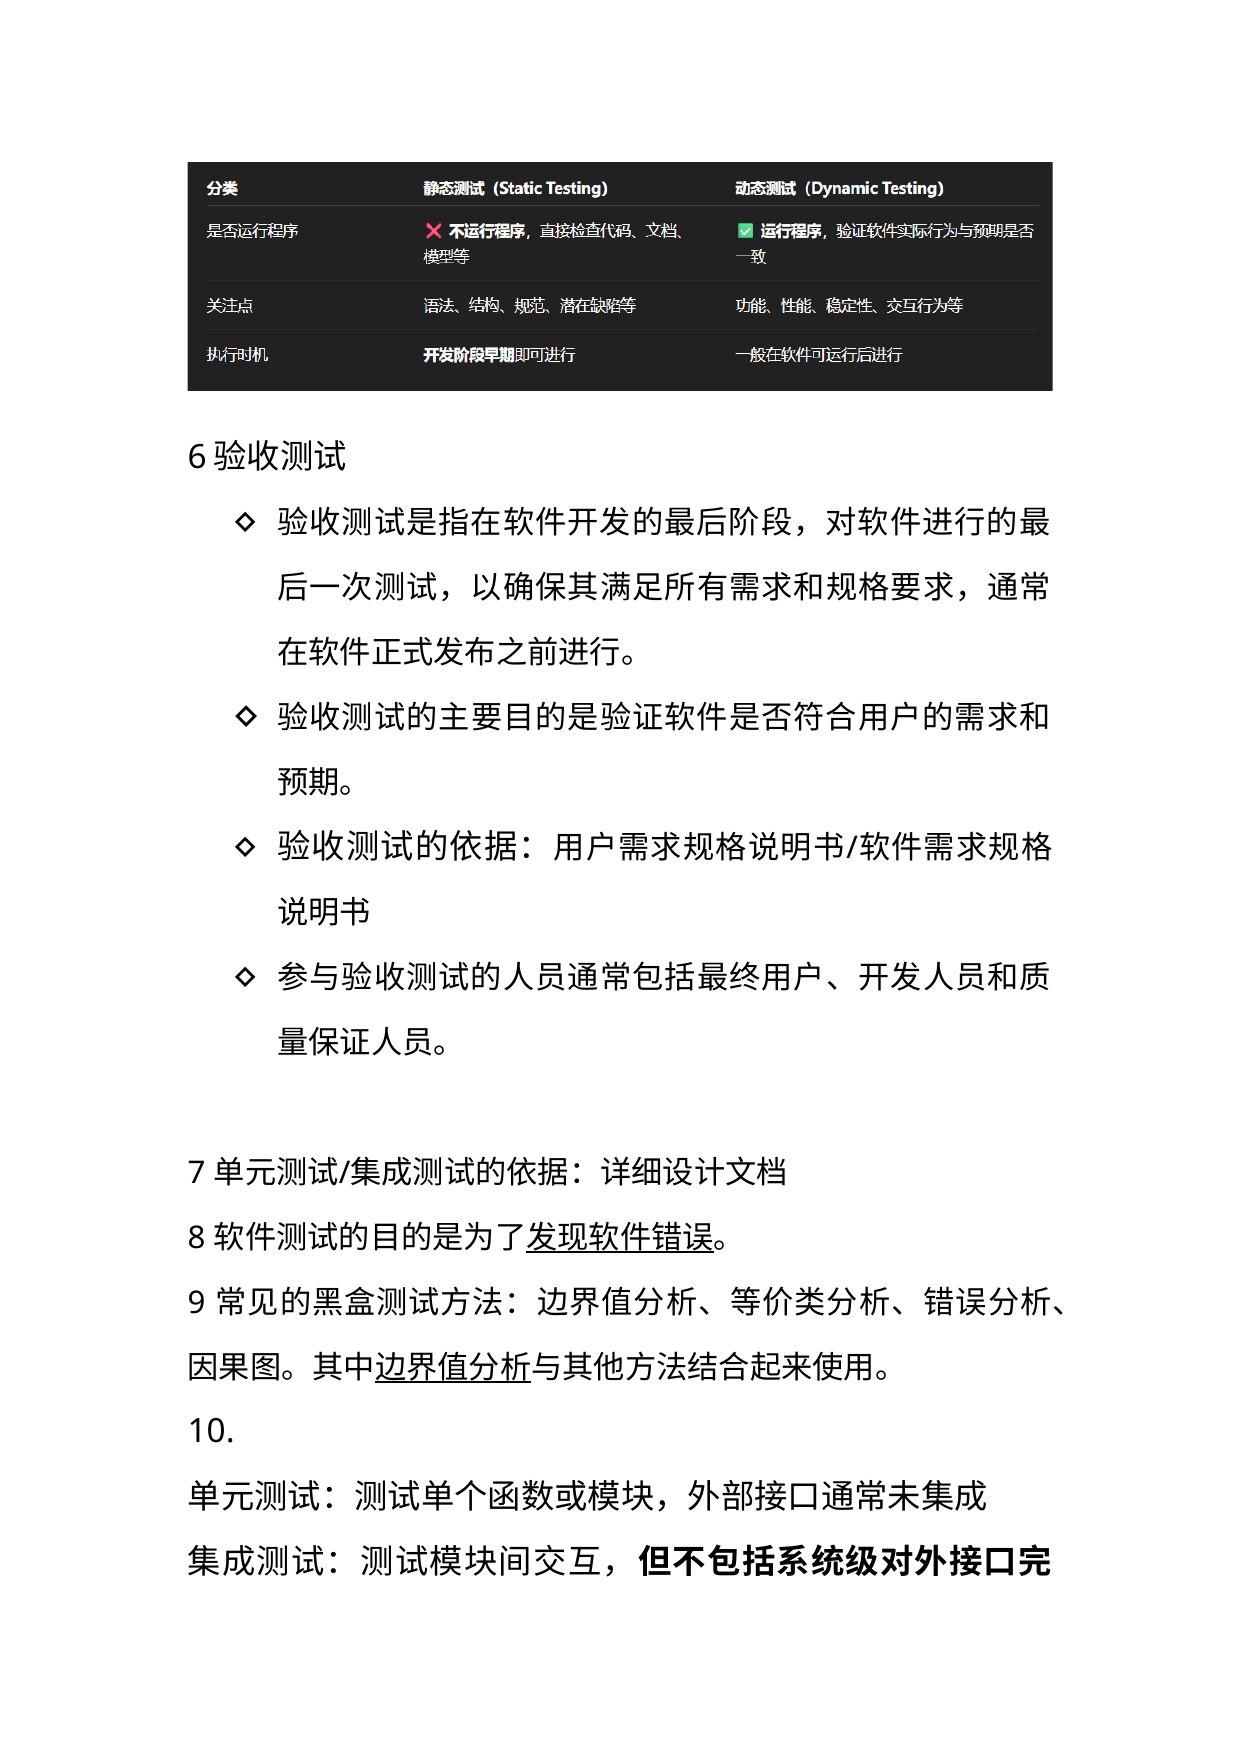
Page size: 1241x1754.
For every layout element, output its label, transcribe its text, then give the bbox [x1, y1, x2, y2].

picture [187, 162, 1053, 391]
list 验收测试的主要目的是验证软件是否符合用户的需求和预期。 [231, 682, 1053, 812]
text 9 常见的黑盒测试方法：边界值分析、等价类分析、错误分析、因果图。其中边界值分析与其他方法结合起来使用。 [187, 1267, 1053, 1397]
text 7 单元测试/集成测试的依据：详细设计文档 [187, 1137, 1053, 1202]
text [187, 1527, 1053, 1592]
list 参与验收测试的人员通常包括最终用户、开发人员和质量保证人员。 [231, 942, 1053, 1072]
list 验收测试是指在软件开发的最后阶段，对软件进行的最后一次测试，以确保其满足所有需求和规格要求，通常在软件正式发布之前进行。 [231, 487, 1053, 682]
text 6验收测试 [187, 422, 1053, 487]
text 单元测试：测试单个函数或模块，外部接口通常未集成 [187, 1462, 1053, 1527]
text 8 软件测试的目的是为了发现软件错误。 [187, 1202, 1053, 1267]
text 10. [187, 1397, 1053, 1462]
list 验收测试的依据：用户需求规格说明书/软件需求规格说明书 [231, 812, 1053, 942]
